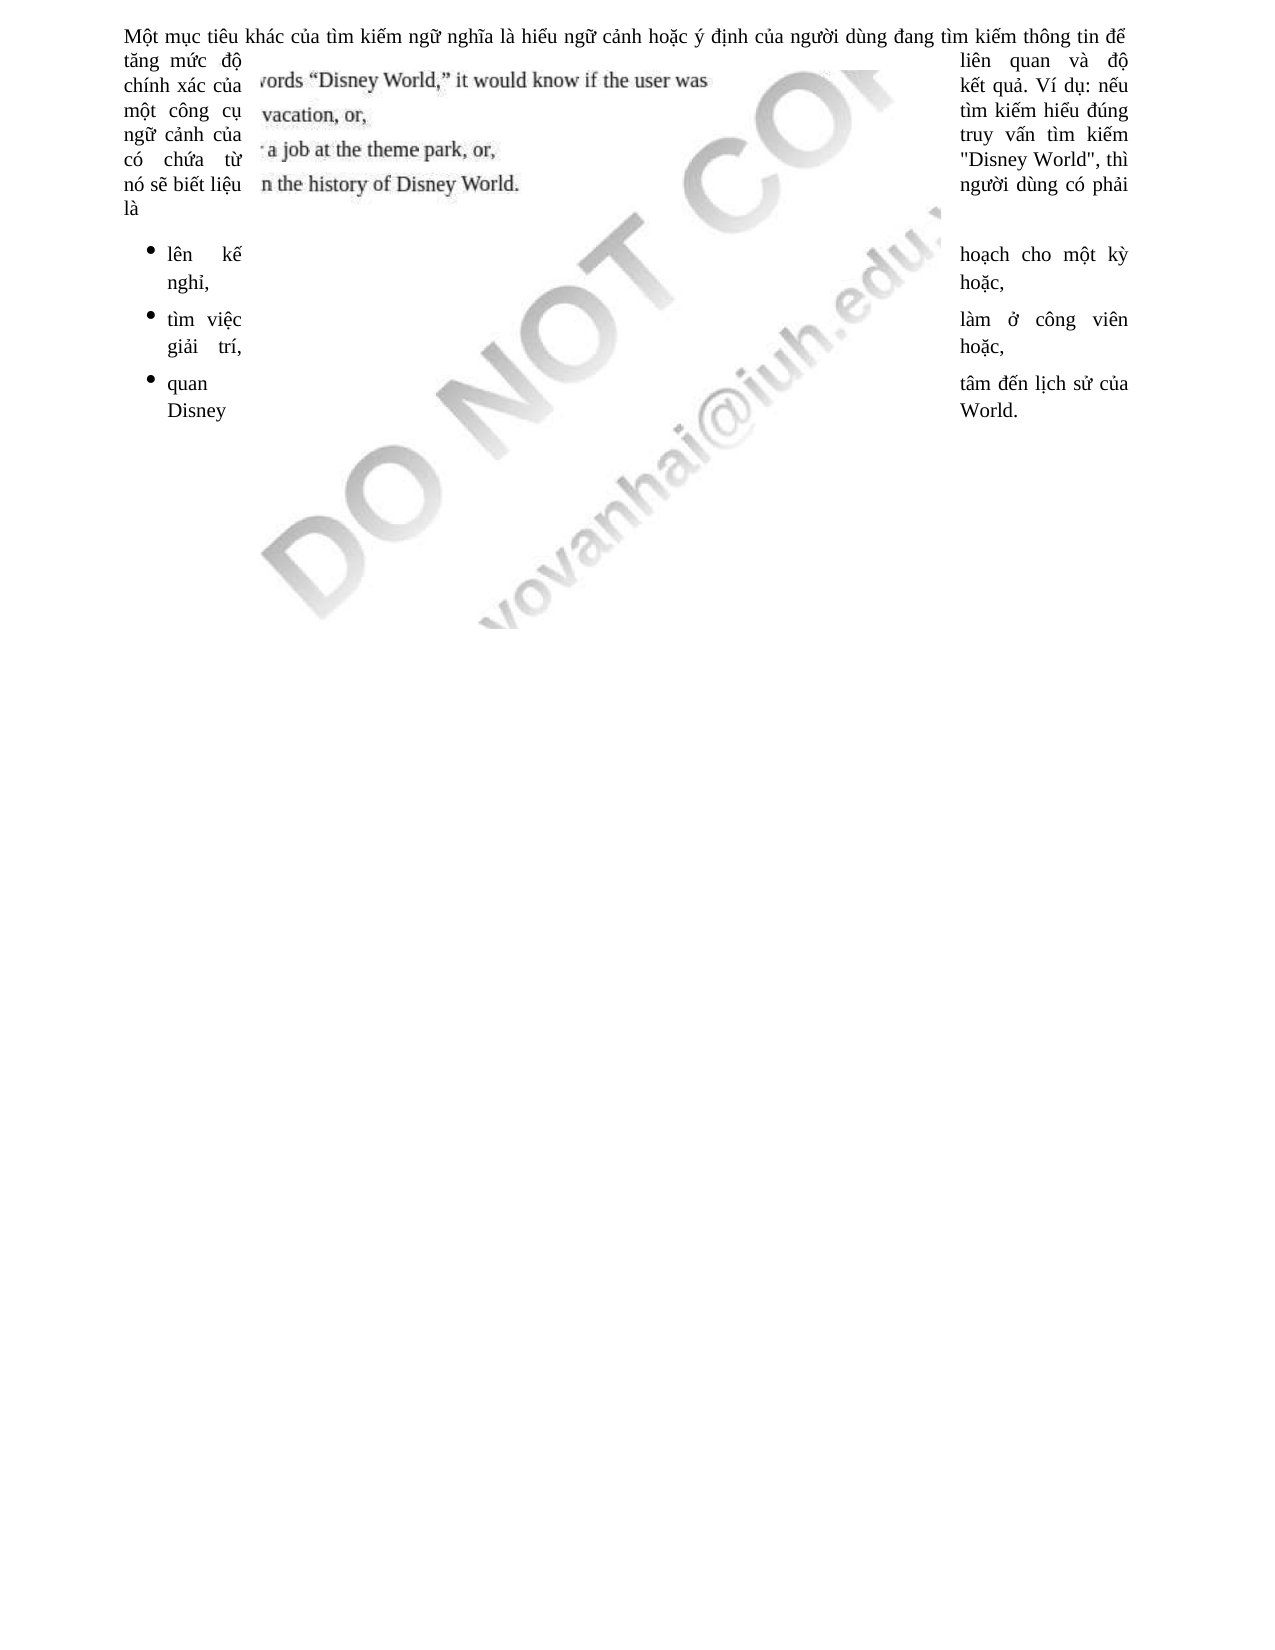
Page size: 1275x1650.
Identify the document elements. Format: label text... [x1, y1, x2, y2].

list quan tâm đến lịch sử của Disney World. [942, 359, 1128, 422]
picture [260, 70, 942, 629]
list tìm việc làm ở công viên giải trí, hoặc, [145, 295, 260, 358]
list lên kế hoạch cho một kỳ nghỉ, hoặc, [942, 231, 1128, 294]
text Một mục tiêu khác của tìm kiếm ngữ nghĩa là hiểu ngữ cảnh hoặc ý định của người dùng đang tìm kiếm thông tin để tăng mức độ liên quan và độ chính xác của kết quả. Ví dụ: nếu một công cụ tìm kiếm hiểu đúng ngữ cảnh của truy vấn tìm kiếm có chứa từ "Disney World", thì nó sẽ biết liệu người dùng có phải là [123, 23, 1128, 220]
list quan tâm đến lịch sử của Disney World. [145, 359, 260, 422]
list tìm việc làm ở công viên giải trí, hoặc, [942, 295, 1128, 358]
list lên kế hoạch cho một kỳ nghỉ, hoặc, [145, 231, 260, 294]
